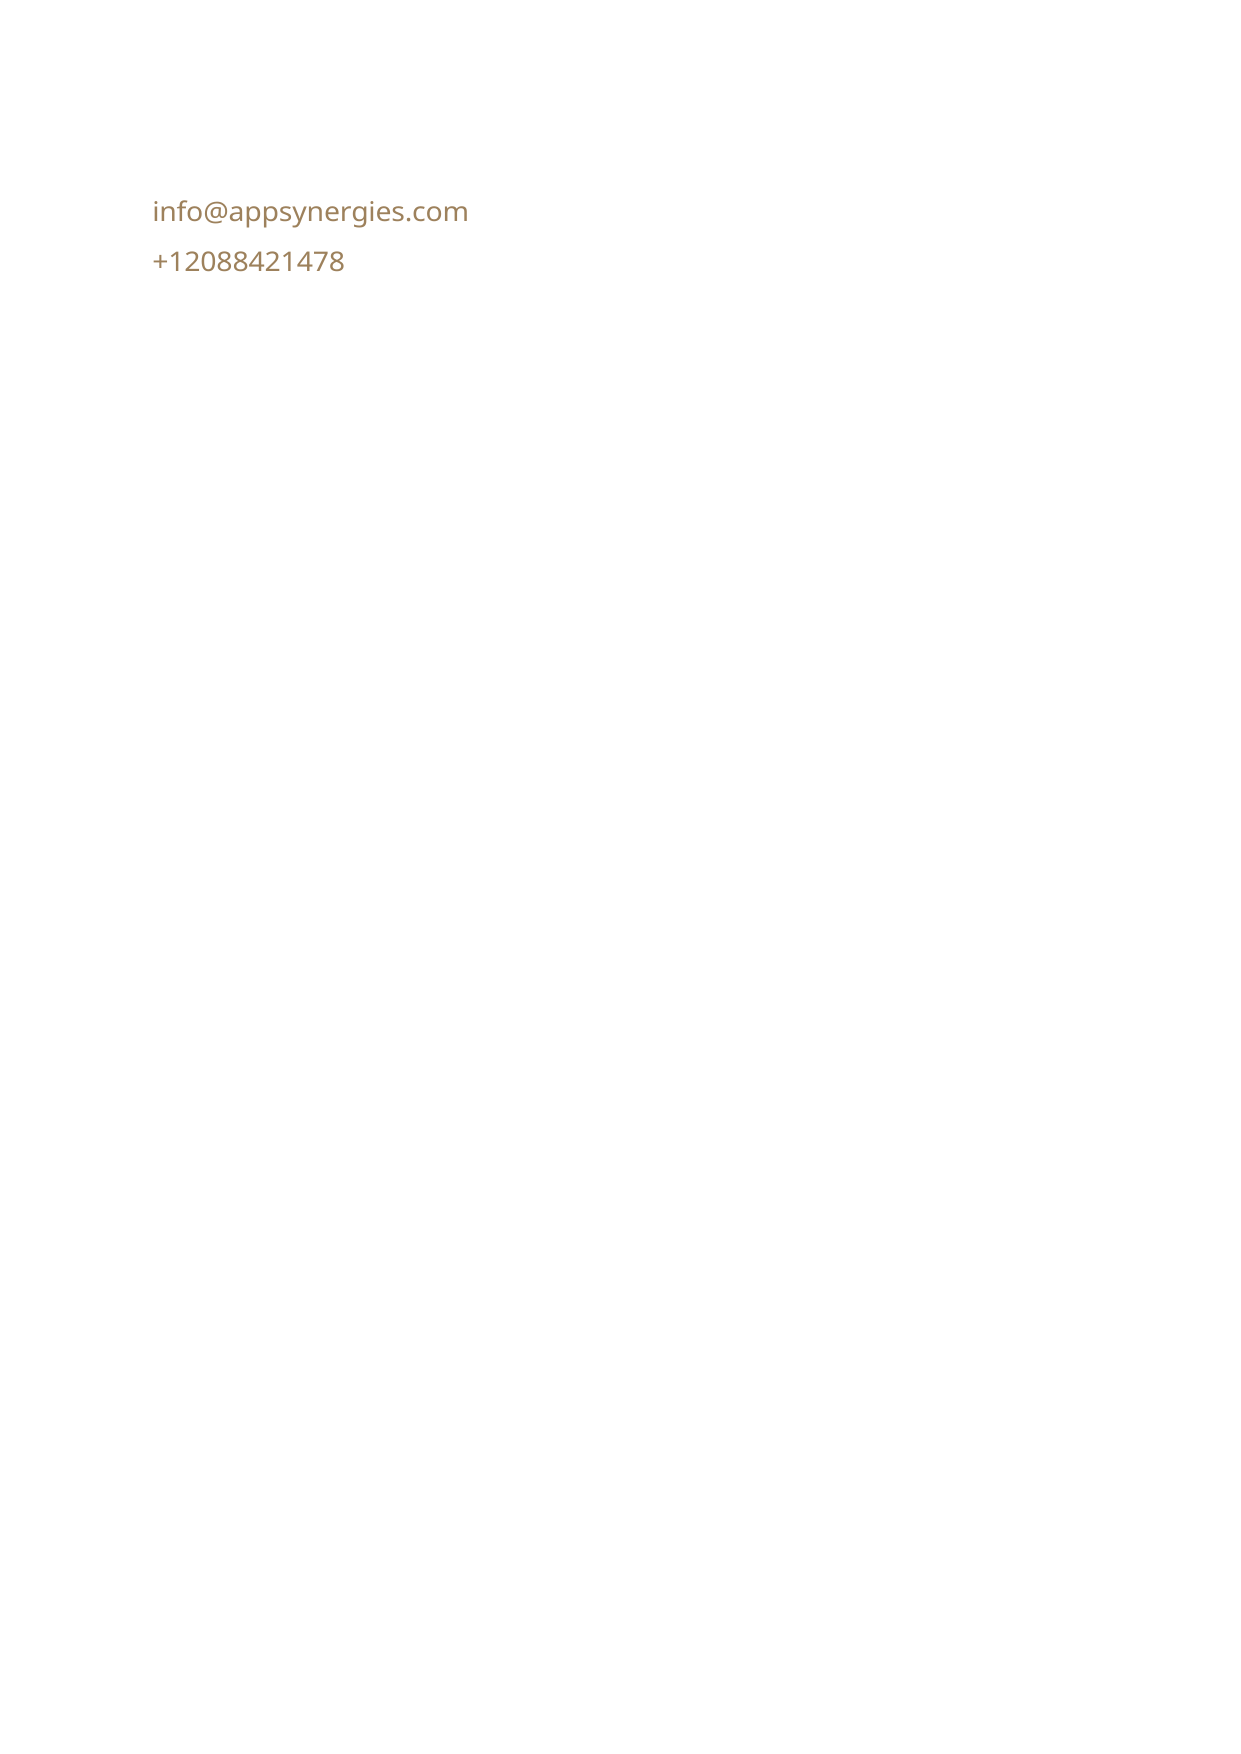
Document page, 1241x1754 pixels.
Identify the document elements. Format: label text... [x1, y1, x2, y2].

text +12088421478 [152, 243, 1240, 280]
text info@appsynergies.com [152, 192, 1240, 229]
